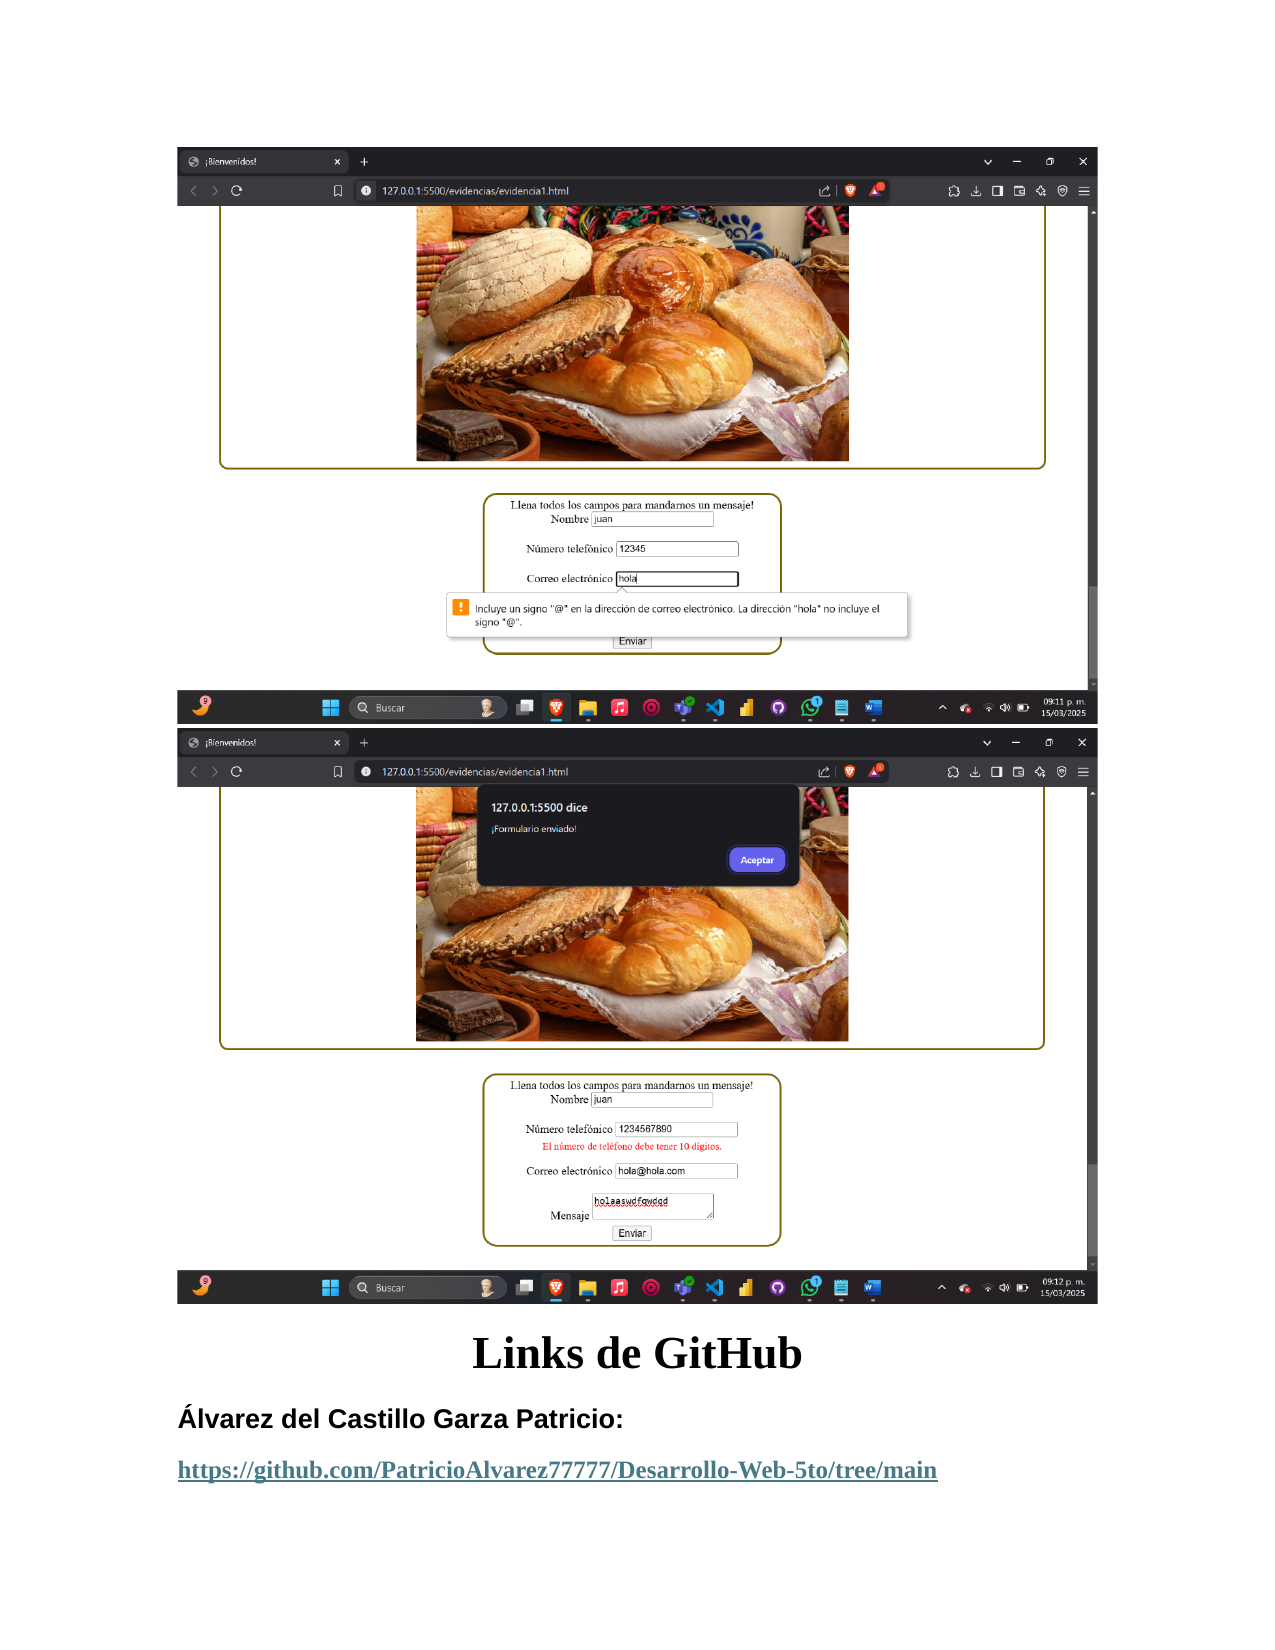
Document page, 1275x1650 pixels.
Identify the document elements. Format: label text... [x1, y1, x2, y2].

text https://github.com/PatricioAlvarez77777/Desarrollo-Web-5to/tree/main [177, 1455, 1098, 1484]
picture [177, 728, 1098, 1304]
text Álvarez del Castillo Garza Patricio: [177, 1403, 1098, 1434]
picture [177, 147, 1098, 724]
text Links de GitHub [177, 1326, 1098, 1378]
